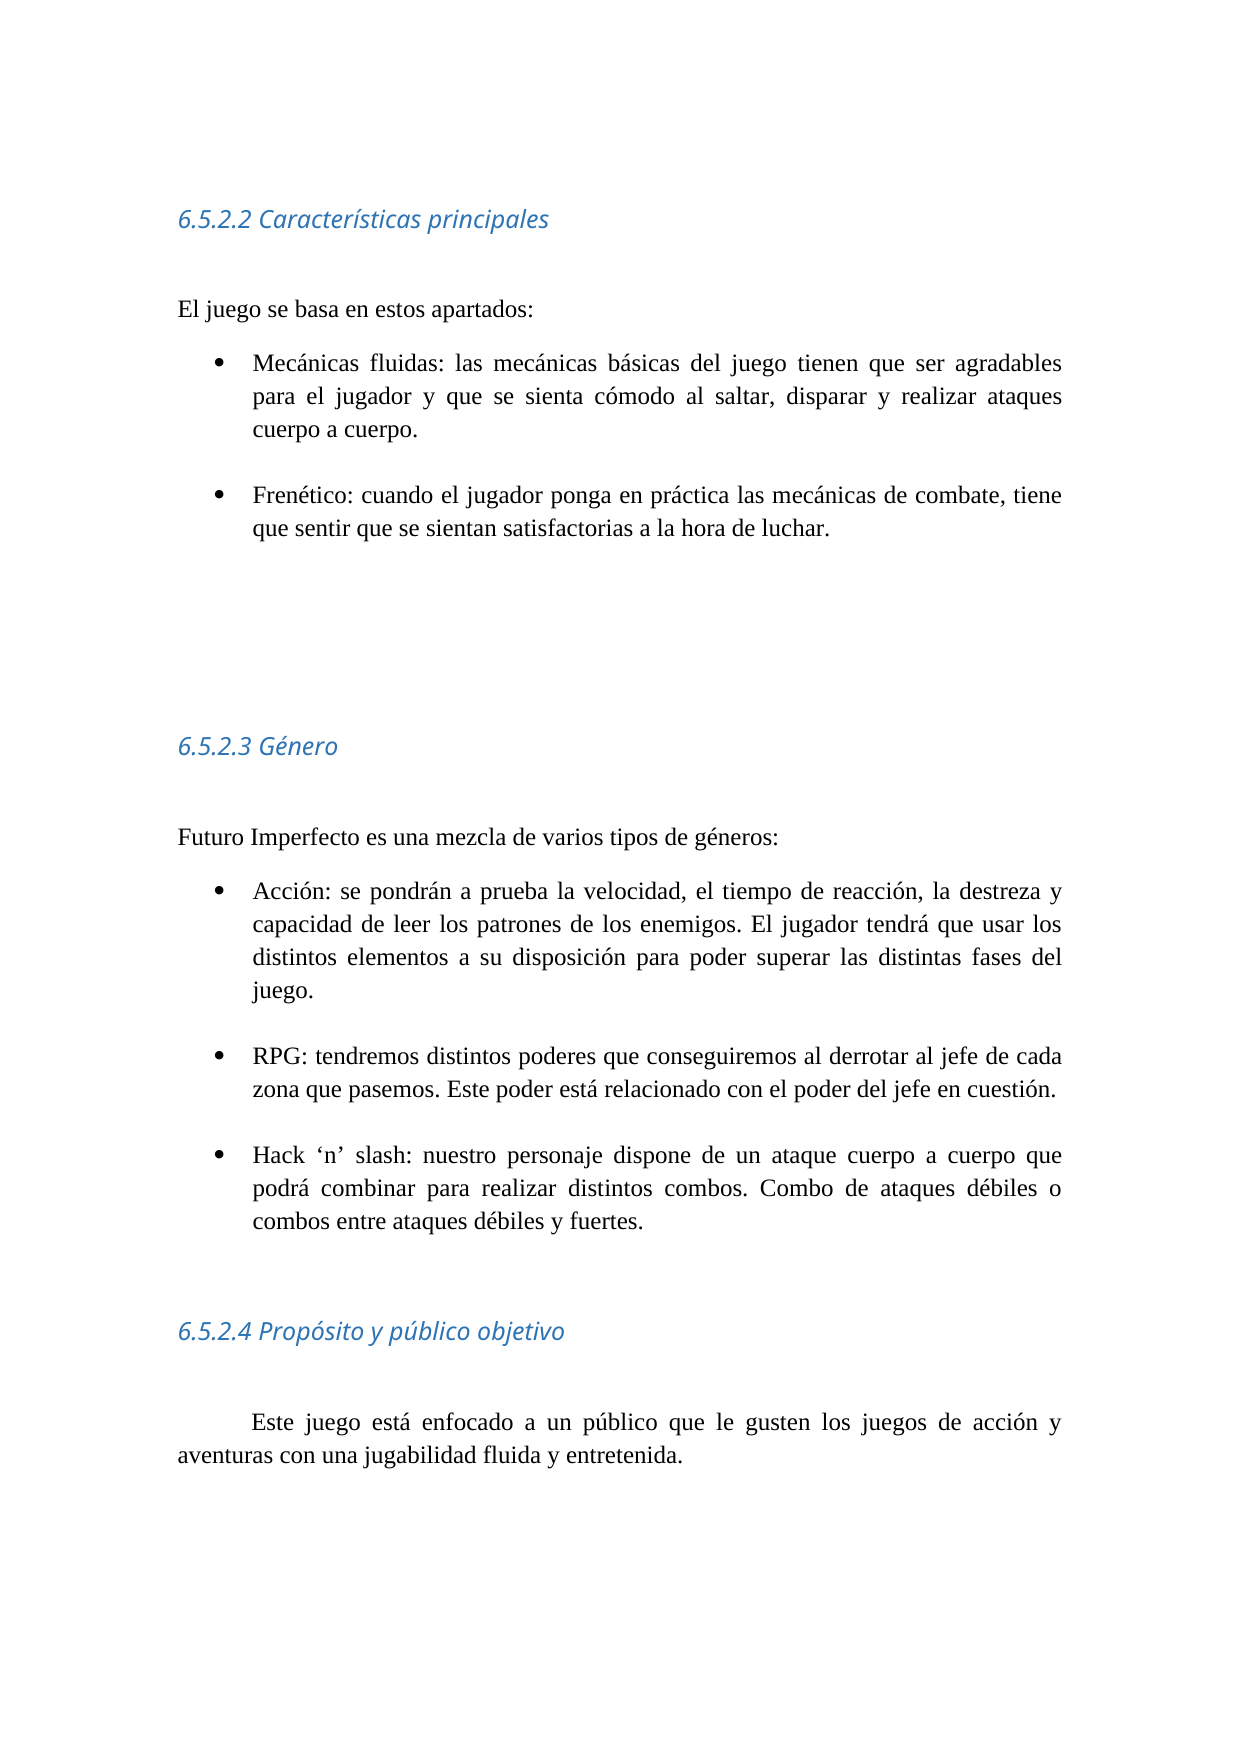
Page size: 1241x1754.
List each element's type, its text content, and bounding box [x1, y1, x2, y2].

list RPG: tendremos distintos poderes que conseguiremos al derrotar al jefe de cada zona que pasemos. Este poder está relacionado con el poder del jefe en cuestión. [215, 1041, 1063, 1103]
subtitle 6.5.2.3 Género [177, 729, 1063, 763]
list Acción: se pondrán a prueba la velocidad, el tiempo de reacción, la destreza y capacidad de leer los patrones de los enemigos. El jugador tendrá que usar los distintos elementos a su disposición para poder superar las distintas fases del juego. [215, 876, 1063, 1003]
subtitle 6.5.2.2 Características principales [177, 201, 1063, 236]
list Hack ‘n’ slash: nuestro personaje dispone de un ataque cuerpo a cuerpo que podrá combinar para realizar distintos combos. Combo de ataques débiles o combos entre ataques débiles y fuertes. [215, 1140, 1063, 1235]
list Frenético: cuando el jugador ponga en práctica las mecánicas de combate, tiene que sentir que se sientan satisfactorias a la hora de luchar. [215, 480, 1063, 542]
text El juego se basa en estos apartados: [177, 294, 1063, 323]
text Este juego está enfocado a un público que le gusten los juegos de acción y aventuras con una jugabilidad fluida y entretenida. [177, 1407, 1063, 1468]
subtitle 6.5.2.4 Propósito y público objetivo [177, 1314, 1063, 1348]
list Mecánicas fluidas: las mecánicas básicas del juego tienen que ser agradables para el jugador y que se sienta cómodo al saltar, disparar y realizar ataques cuerpo a cuerpo. [215, 348, 1063, 443]
text Futuro Imperfecto es una mezcla de varios tipos de géneros: [177, 822, 1063, 851]
